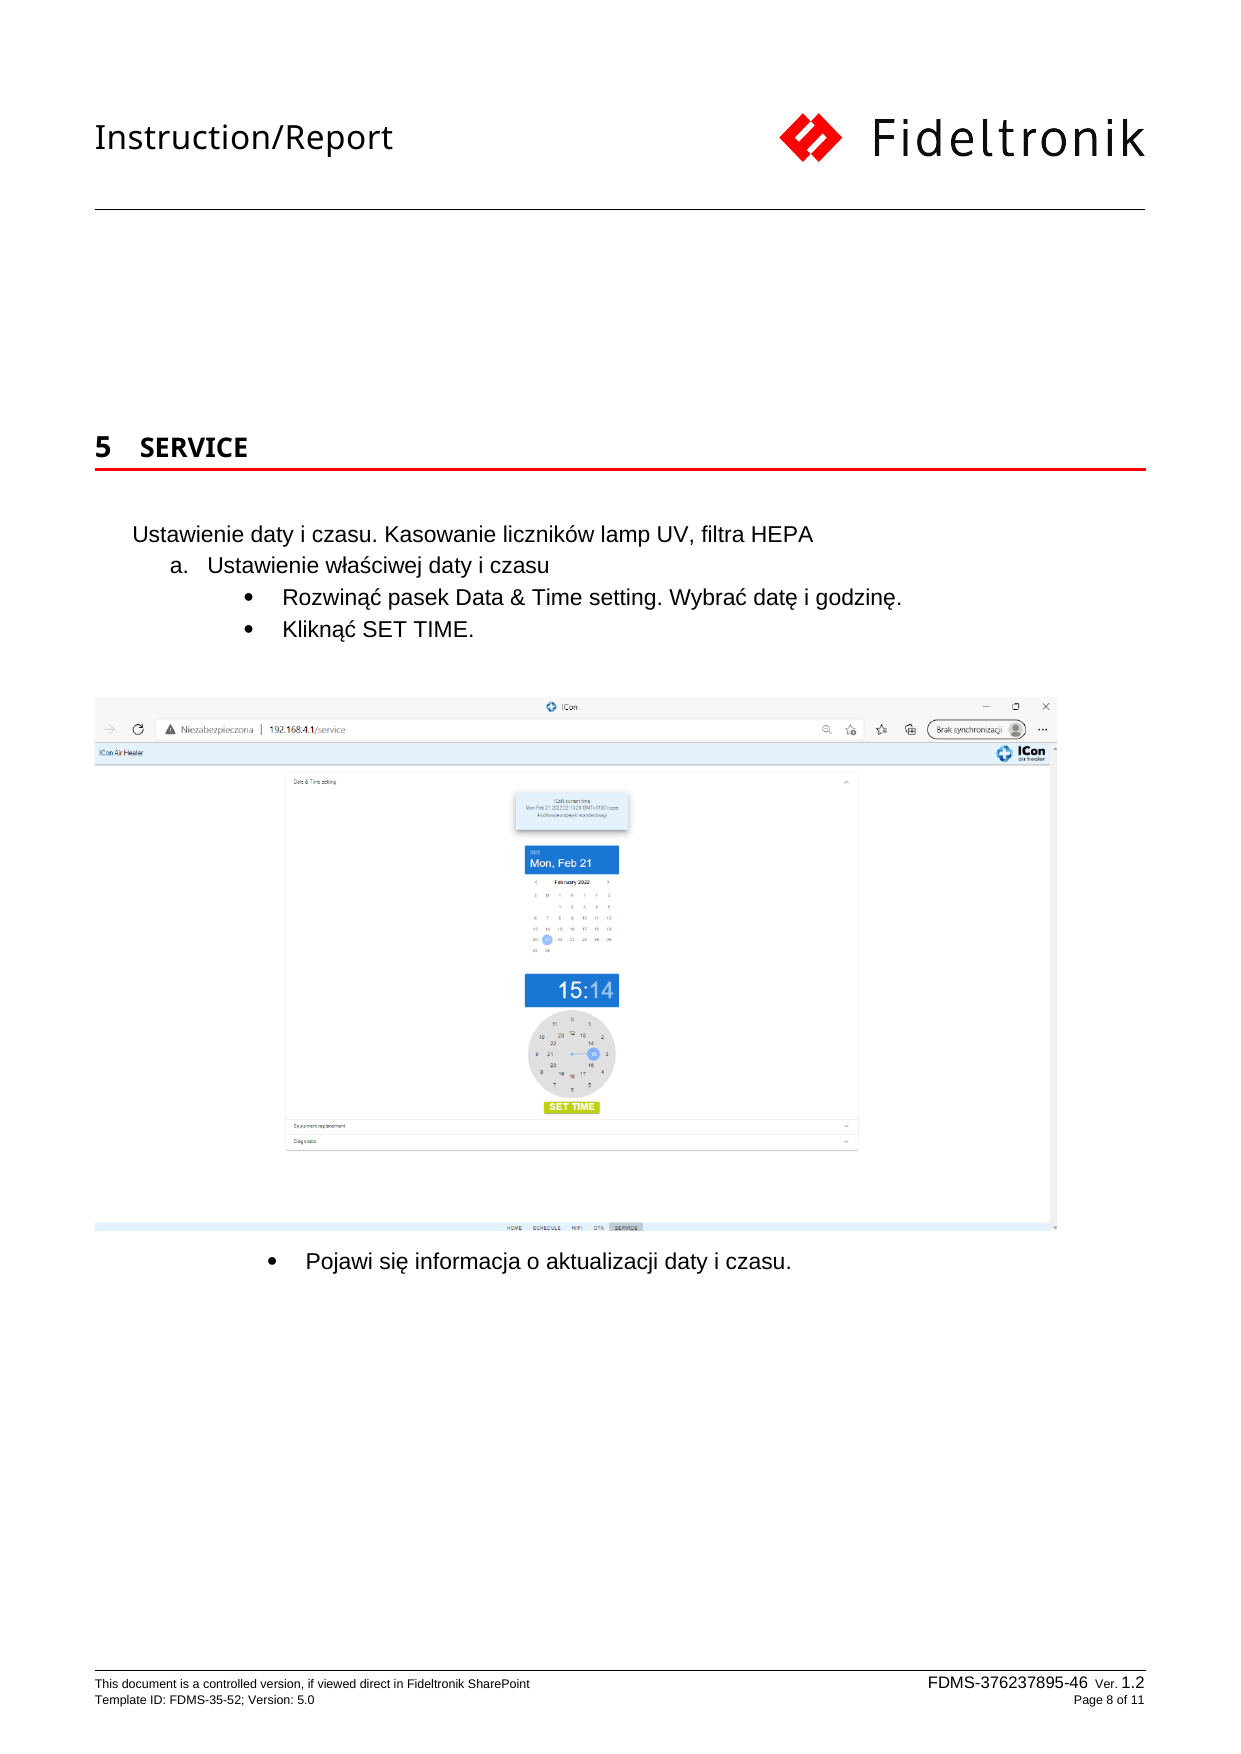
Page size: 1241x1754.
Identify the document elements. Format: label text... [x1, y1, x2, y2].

picture [94, 697, 1057, 1231]
picture [779, 113, 1145, 162]
list Ustawienie właściwej daty i czasu [169, 552, 1146, 579]
subtitle SERVICE [94, 426, 1146, 471]
list Rozwinąć pasek Data & Time setting. Wybrać datę i godzinę. [244, 584, 1146, 610]
list Ustawienie daty i czasu. Kasowanie liczników lamp UV, filtra HEPA [132, 521, 1146, 547]
list Pojawi się informacja o aktualizacji daty i czasu. [268, 1248, 1146, 1274]
list Kliknąć SET TIME. [244, 616, 1146, 642]
